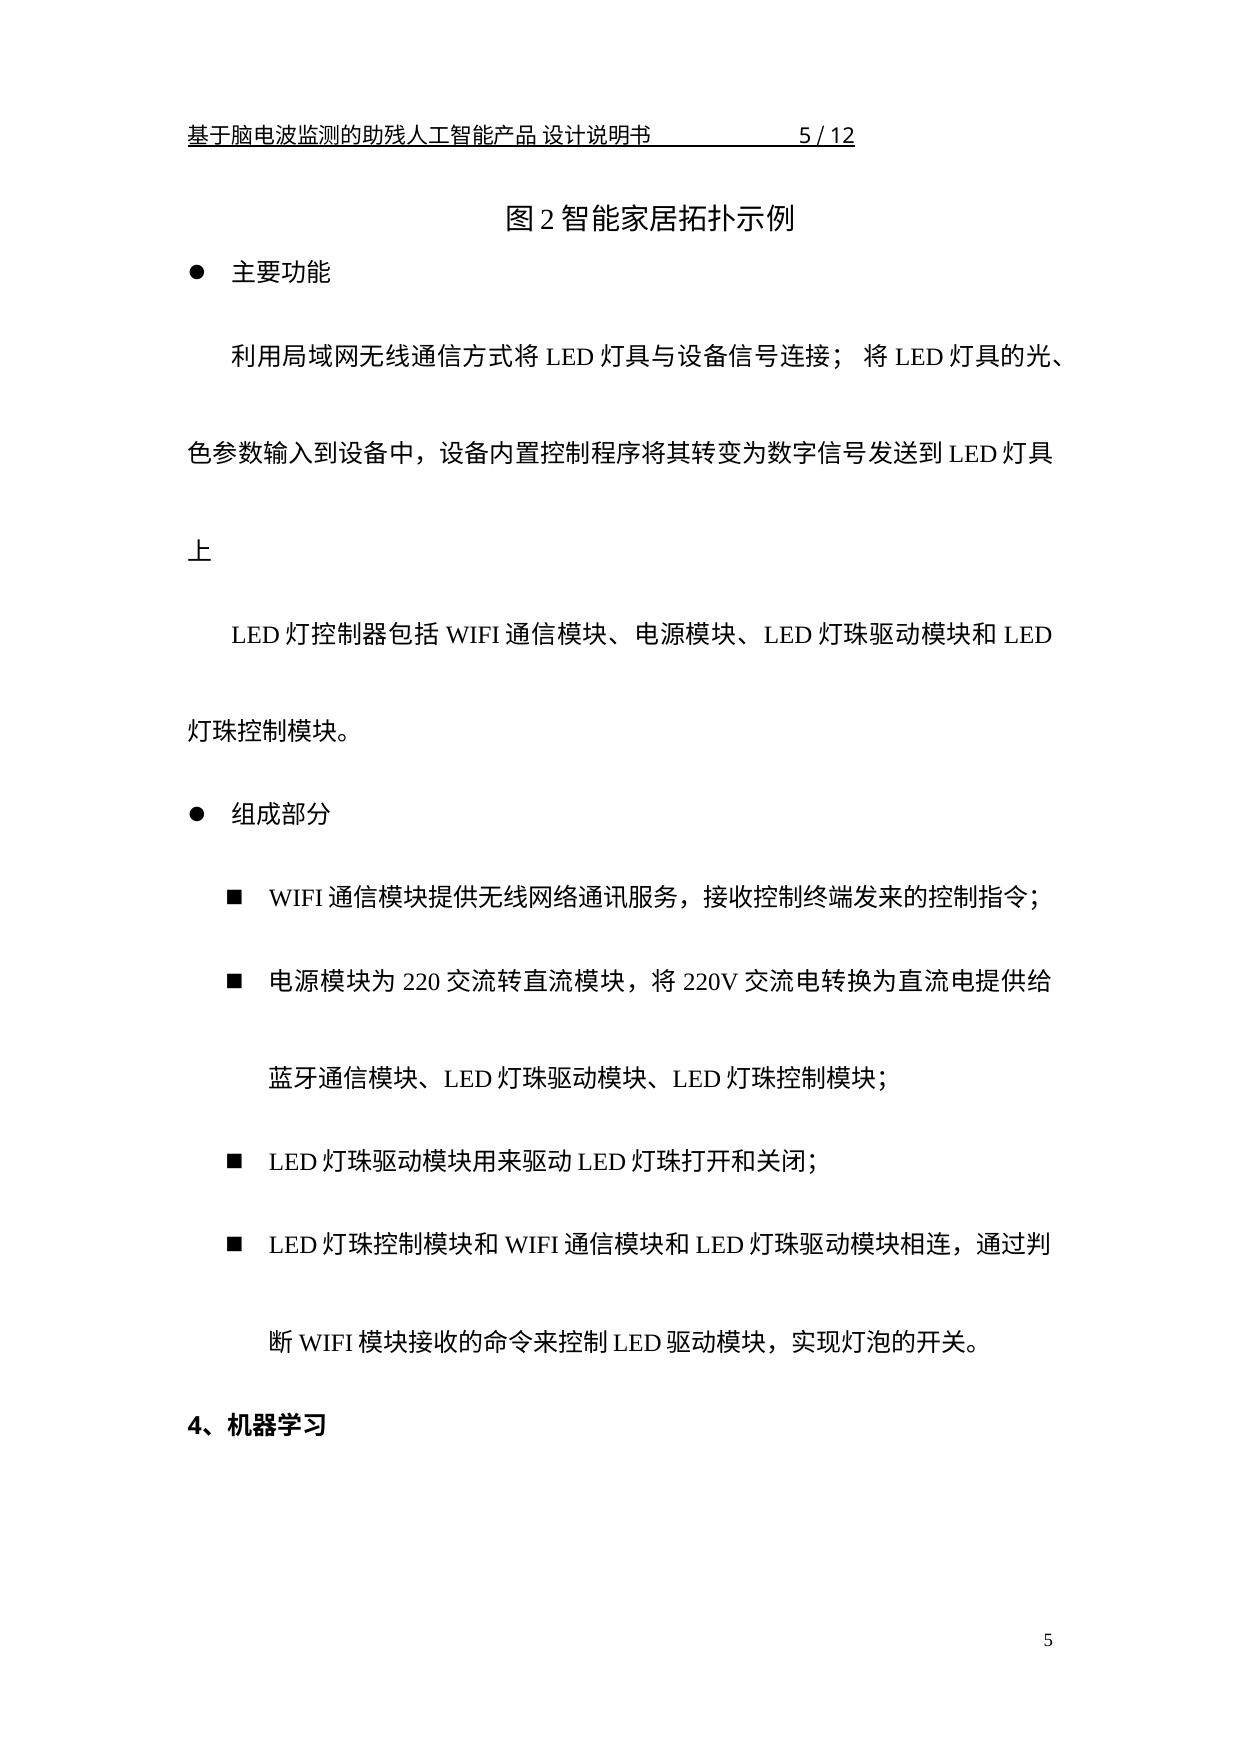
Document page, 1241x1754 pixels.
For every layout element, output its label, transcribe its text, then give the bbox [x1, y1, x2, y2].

list 组成部分 [187, 780, 1053, 845]
text LED灯控制器包括WIFI通信模块、电源模块、LED灯珠驱动模块和LED灯珠控制模块。 [187, 600, 1053, 762]
text 利用局域网无线通信方式将LED灯具与设备信号连接； 将LED灯具的光、色参数输入到设备中，设备内置控制程序将其转变为数字信号发送到LED灯具上 [187, 322, 1053, 582]
list WIFI通信模块提供无线网络通讯服务，接收控制终端发来的控制指令； [225, 863, 1053, 928]
list 电源模块为220交流转直流模块，将220V交流电转换为直流电提供给蓝牙通信模块、LED灯珠驱动模块、LED灯珠控制模块； [225, 947, 1053, 1109]
list LED灯珠驱动模块用来驱动LED灯珠打开和关闭； [225, 1127, 1053, 1192]
list 主要功能 [187, 238, 1053, 303]
title 4、机器学习 [187, 1391, 1053, 1456]
text 图2 智能家居拓扑示例 [187, 193, 1053, 238]
list LED灯珠控制模块和WIFI通信模块和LED灯珠驱动模块相连，通过判断WIFI模块接收的命令来控制LED驱动模块，实现灯泡的开关。 [225, 1210, 1053, 1373]
